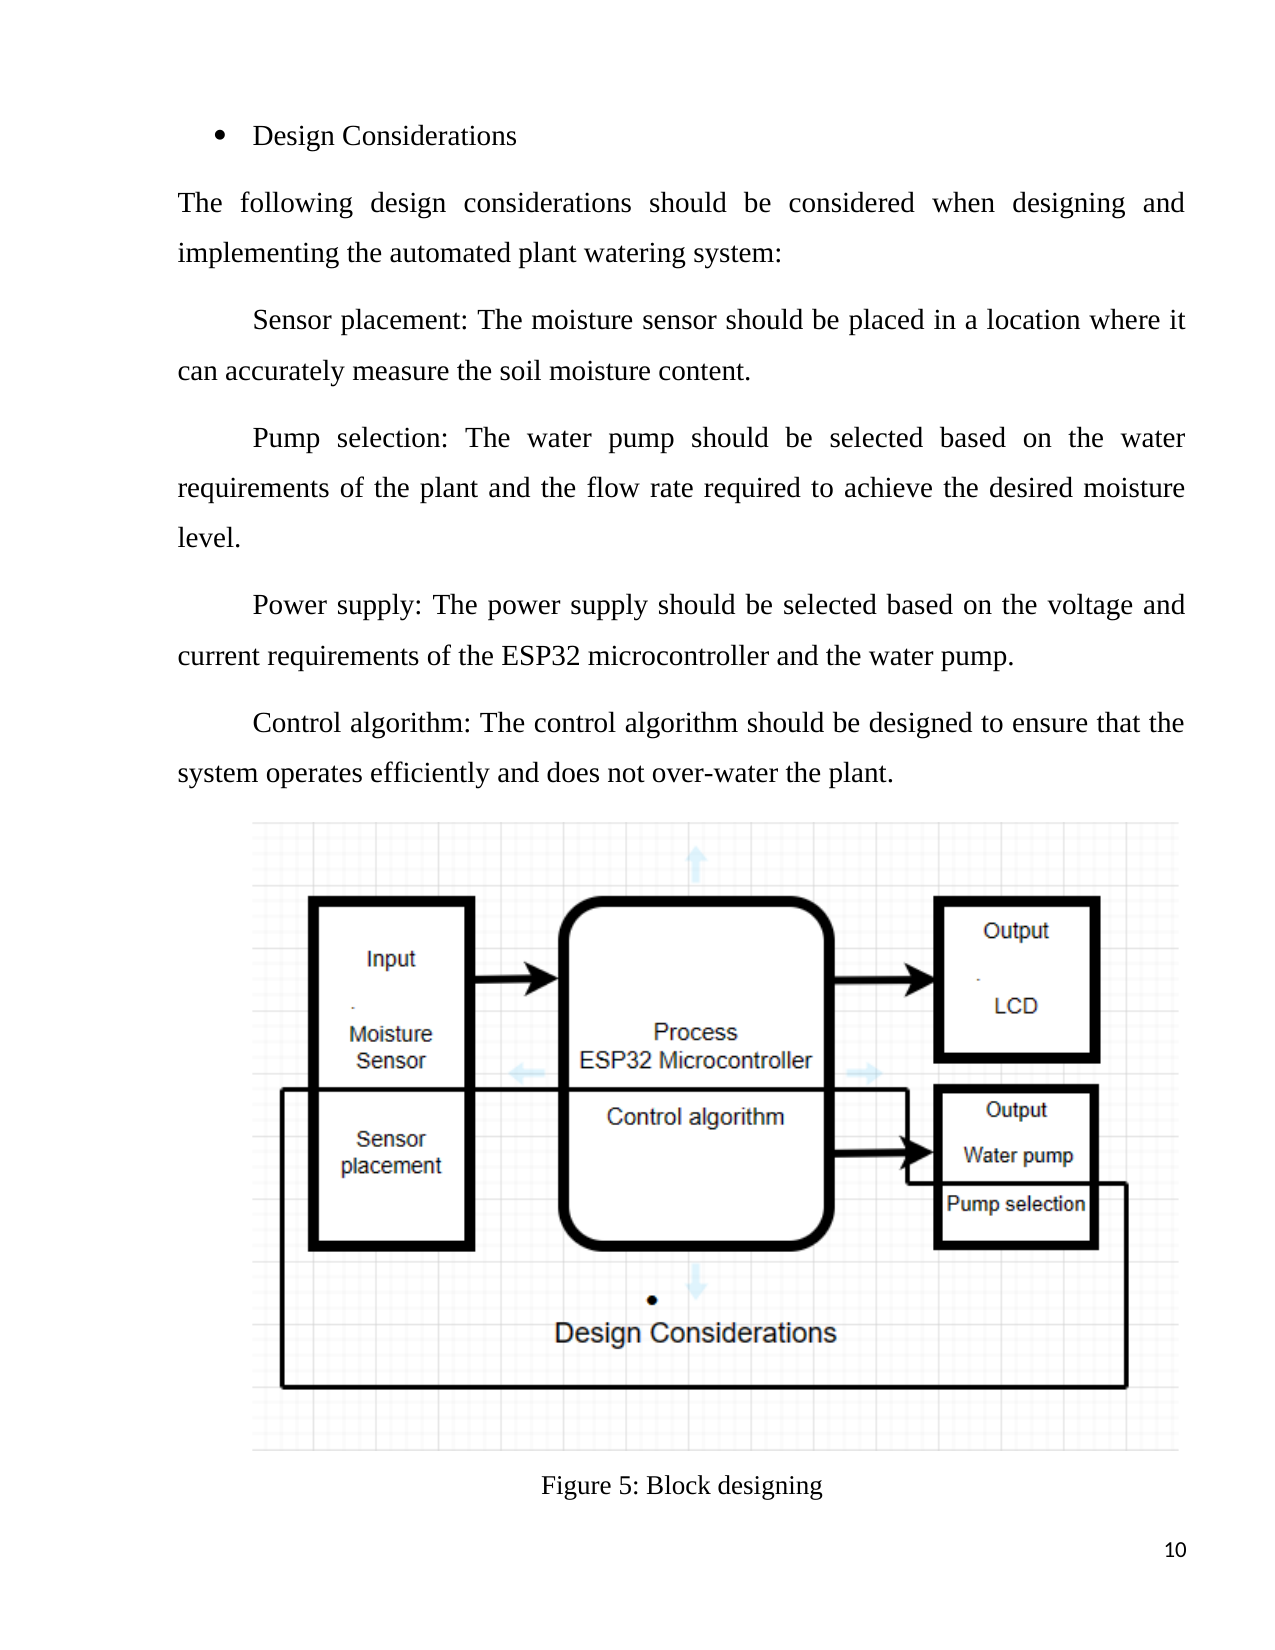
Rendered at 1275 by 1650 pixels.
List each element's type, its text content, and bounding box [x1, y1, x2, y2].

text Power supply: The power supply should be selected based on the voltage and current requirements of the ESP32 microcontroller and the water pump. [177, 587, 1186, 671]
text Figure 5: Block designing [177, 1469, 1186, 1500]
text Control algorithm: The control algorithm should be designed to ensure that the system operates efficiently and does not over-water the plant. [177, 705, 1186, 788]
text The following design considerations should be considered when designing and implementing the automated plant watering system: [177, 185, 1186, 269]
list Design Considerations [215, 118, 1186, 152]
text Pump selection: The water pump should be selected based on the water requirements of the plant and the flow rate required to achieve the desired moisture level. [177, 420, 1186, 554]
picture [252, 822, 1179, 1451]
text Sensor placement: The moisture sensor should be placed in a location where it can accurately measure the soil moisture content. [177, 302, 1186, 386]
